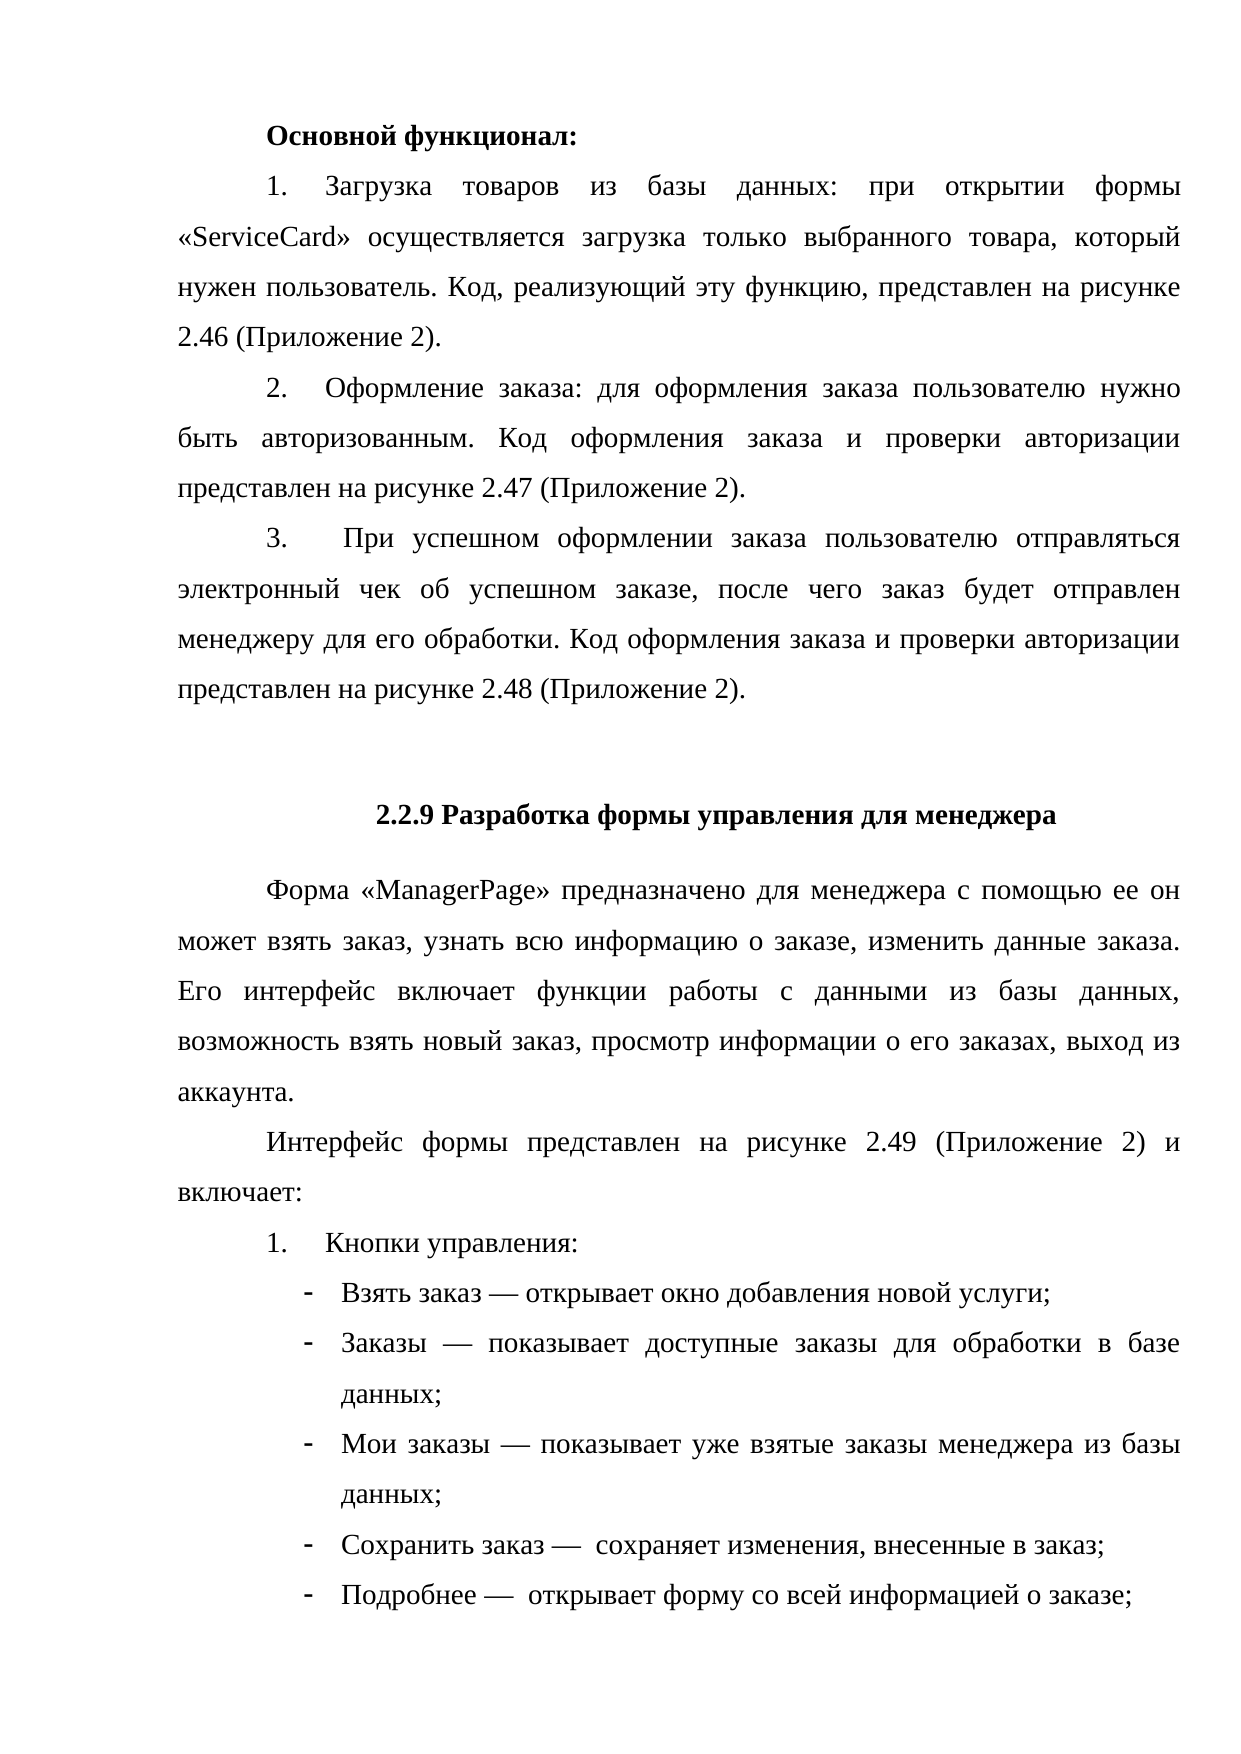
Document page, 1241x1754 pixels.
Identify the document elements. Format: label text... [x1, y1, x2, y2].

list Загрузка товаров из базы данных: при открытии формы «ServiceCard» осуществляется загрузка только выбранного товара, который нужен пользователь. Код, реализующий эту функцию, представлен на рисунке 2.46 (Приложение 2). [177, 168, 1181, 353]
list Сохранить заказ — сохраняет изменения, внесенные в заказ; [303, 1527, 1181, 1561]
list Взять заказ — открывает окно добавления новой услуги; [303, 1275, 1181, 1309]
text Интерфейс формы представлен на рисунке 2.49 (Приложение 2) и включает: [177, 1124, 1181, 1208]
text Форма «ManagerPage» предназначено для менеджера с помощью ее он может взять заказ, узнать всю информацию о заказе, изменить данные заказа. Его интерфейс включает функции работы с данными из базы данных, возможность взять новый заказ, просмотр информации о его заказах, выход из аккаунта. [177, 872, 1181, 1107]
list Подробнее — открывает форму со всей информацией о заказе; [303, 1577, 1181, 1611]
list Кнопки управления: [177, 1225, 1181, 1258]
list Мои заказы — показывает уже взятые заказы менеджера из базы данных; [303, 1426, 1181, 1510]
list Оформление заказа: для оформления заказа пользователю нужно быть авторизованным. Код оформления заказа и проверки авторизации представлен на рисунке 2.47 (Приложение 2). [177, 370, 1181, 504]
text Основной функционал: [177, 118, 1181, 152]
list При успешном оформлении заказа пользователю отправляться электронный чек об успешном заказе, после чего заказ будет отправлен менеджеру для его обработки. Код оформления заказа и проверки авторизации представлен на рисунке 2.48 (Приложение 2). [177, 521, 1181, 705]
list Заказы — показывает доступные заказы для обработки в базе данных; [303, 1325, 1181, 1409]
subtitle 2.2.9 Разработка формы управления для менеджера [177, 797, 1181, 831]
